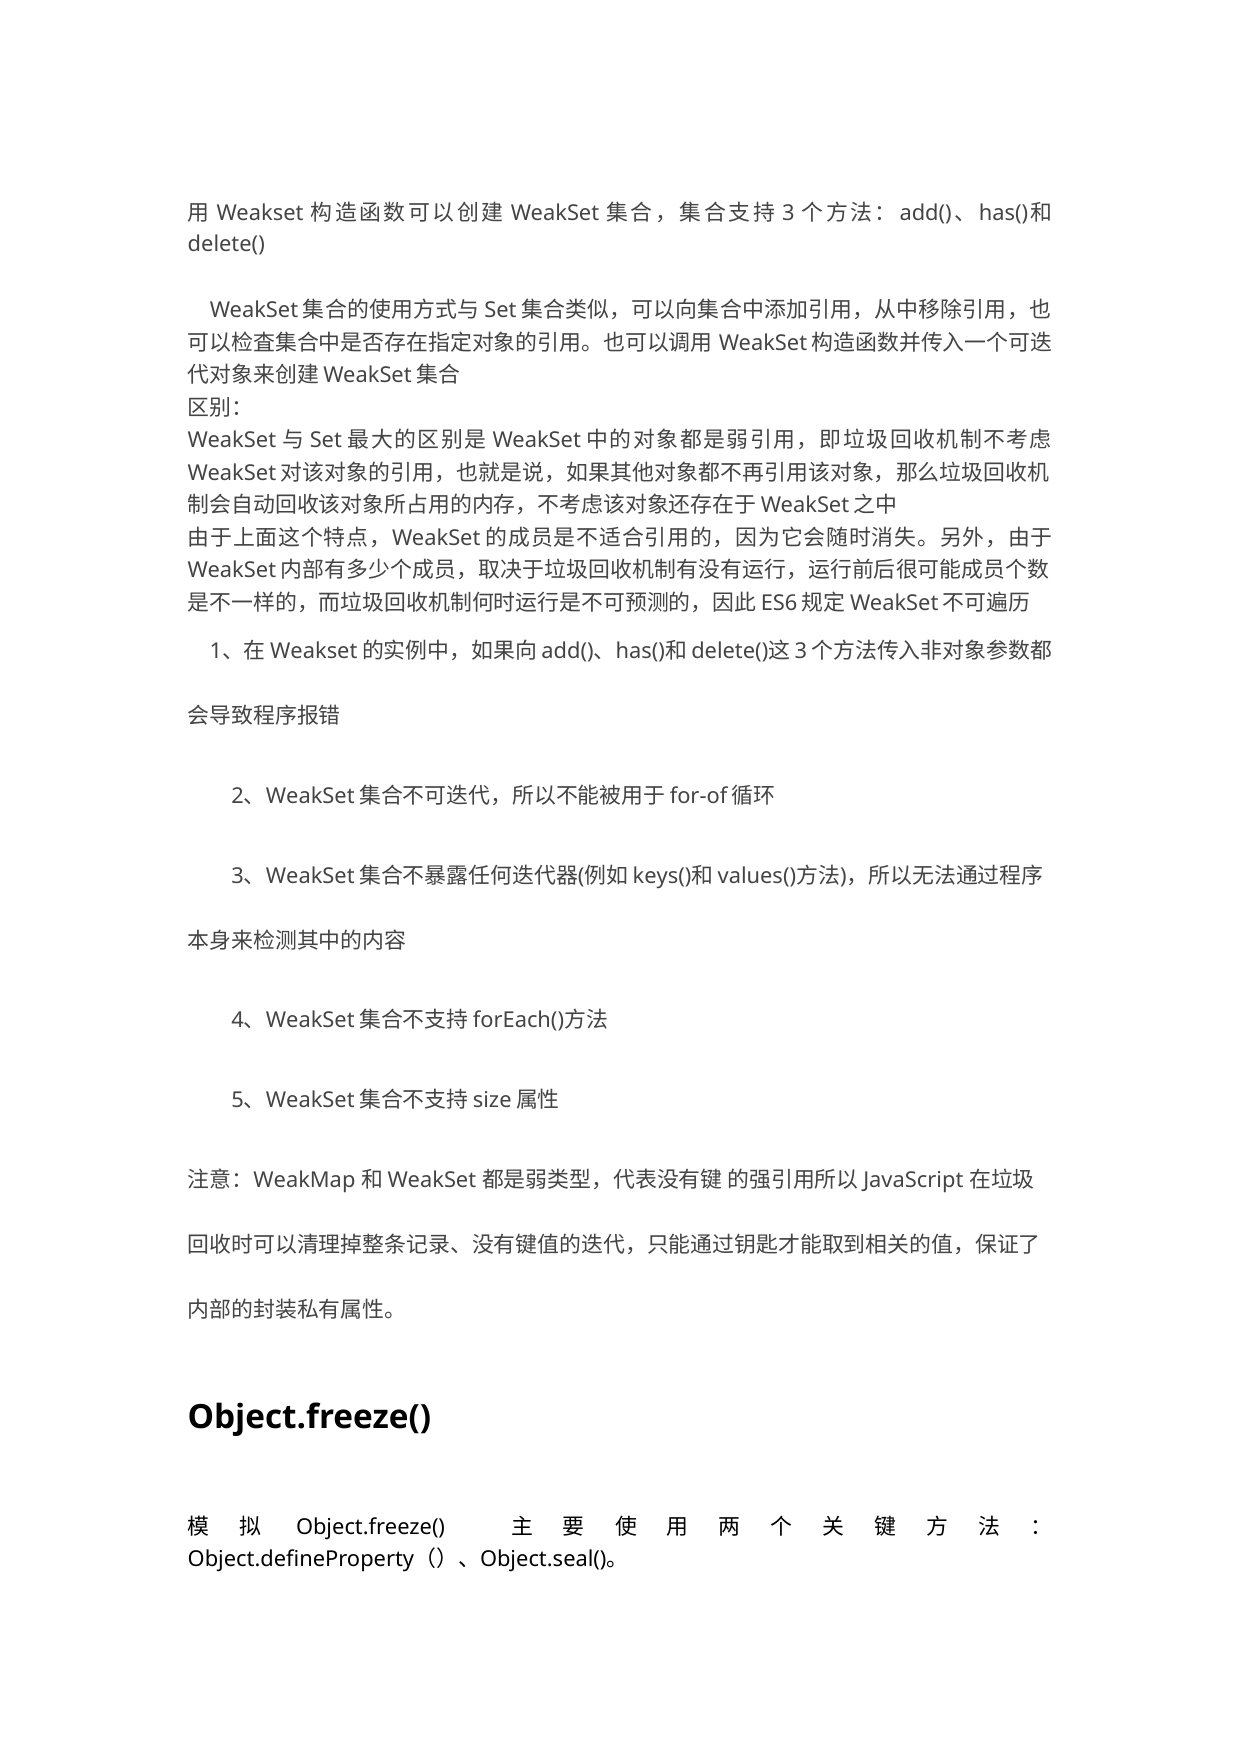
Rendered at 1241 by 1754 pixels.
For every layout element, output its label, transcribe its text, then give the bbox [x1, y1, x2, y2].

text 4、WeakSet集合不支持forEach()方法 [187, 1002, 1053, 1034]
text 用Weakset构造函数可以创建WeakSet集合，集合支持3个方法：add()、has()和delete() [187, 194, 1053, 259]
text WeakSet与Set最大的区别是WeakSet中的对象都是弱引用，即垃圾回收机制不考虑WeakSet对该对象的引用，也就是说，如果其他对象都不再引用该对象，那么垃圾回收机制会自动回收该对象所占用的内存，不考虑该对象还存在于WeakSet之中 [187, 422, 1053, 464]
text 1、在Weakset的实例中，如果向add()、has()和delete()这3个方法传入非对象参数都会导致程序报错 [187, 633, 1053, 730]
text WeakSet集合的使用方式与Set集合类似，可以向集合中添加引用，从中移除引用，也可以检査集合中是否存在指定对象的引用。也可以调用WeakSet构造函数并传入一个可迭代对象来创建WeakSet集合 [187, 292, 1053, 389]
text 3、WeakSet集合不暴露任何迭代器(例如keys()和values()方法)，所以无法通过程序本身来检测其中的内容 [187, 857, 1053, 955]
text 注意：WeakMap 和WeakSet 都是弱类型，代表没有键 的强引用所以JavaScript 在垃圾回收时可以清理掉整条记录、没有键值的迭代，只能通过钥匙才能取到相关的值，保证了内部的封装私有属性。 [187, 1162, 1053, 1324]
subtitle Object.freeze() [187, 1383, 1053, 1448]
text 模拟Object.freeze() 主要使用两个关键方法：Object.defineProperty（）、Object.seal()。 [187, 1508, 1053, 1573]
text 5、WeakSet集合不支持size属性 [187, 1082, 1053, 1114]
text 由于上面这个特点，WeakSet的成员是不适合引用的，因为它会随时消失。另外，由于WeakSet内部有多少个成员，取决于垃圾回收机制有没有运行，运行前后很可能成员个数是不一样的，而垃圾回收机制何时运行是不可预测的，因此ES6规定WeakSet不可遍历 [187, 562, 1053, 617]
text 区别： [187, 389, 1053, 422]
text 2、WeakSet集合不可迭代，所以不能被用于for-of循环 [187, 777, 1053, 810]
text 由于上面这个特点，WeakSet的成员是不适合引用的，因为它会随时消失。另外，由于WeakSet内部有多少个成员，取决于垃圾回收机制有没有运行，运行前后很可能成员个数是不一样的，而垃圾回收机制何时运行是不可预测的，因此ES6规定WeakSet不可遍历 [187, 519, 1053, 561]
text WeakSet与Set最大的区别是WeakSet中的对象都是弱引用，即垃圾回收机制不考虑WeakSet对该对象的引用，也就是说，如果其他对象都不再引用该对象，那么垃圾回收机制会自动回收该对象所占用的内存，不考虑该对象还存在于WeakSet之中 [280, 486, 1053, 519]
